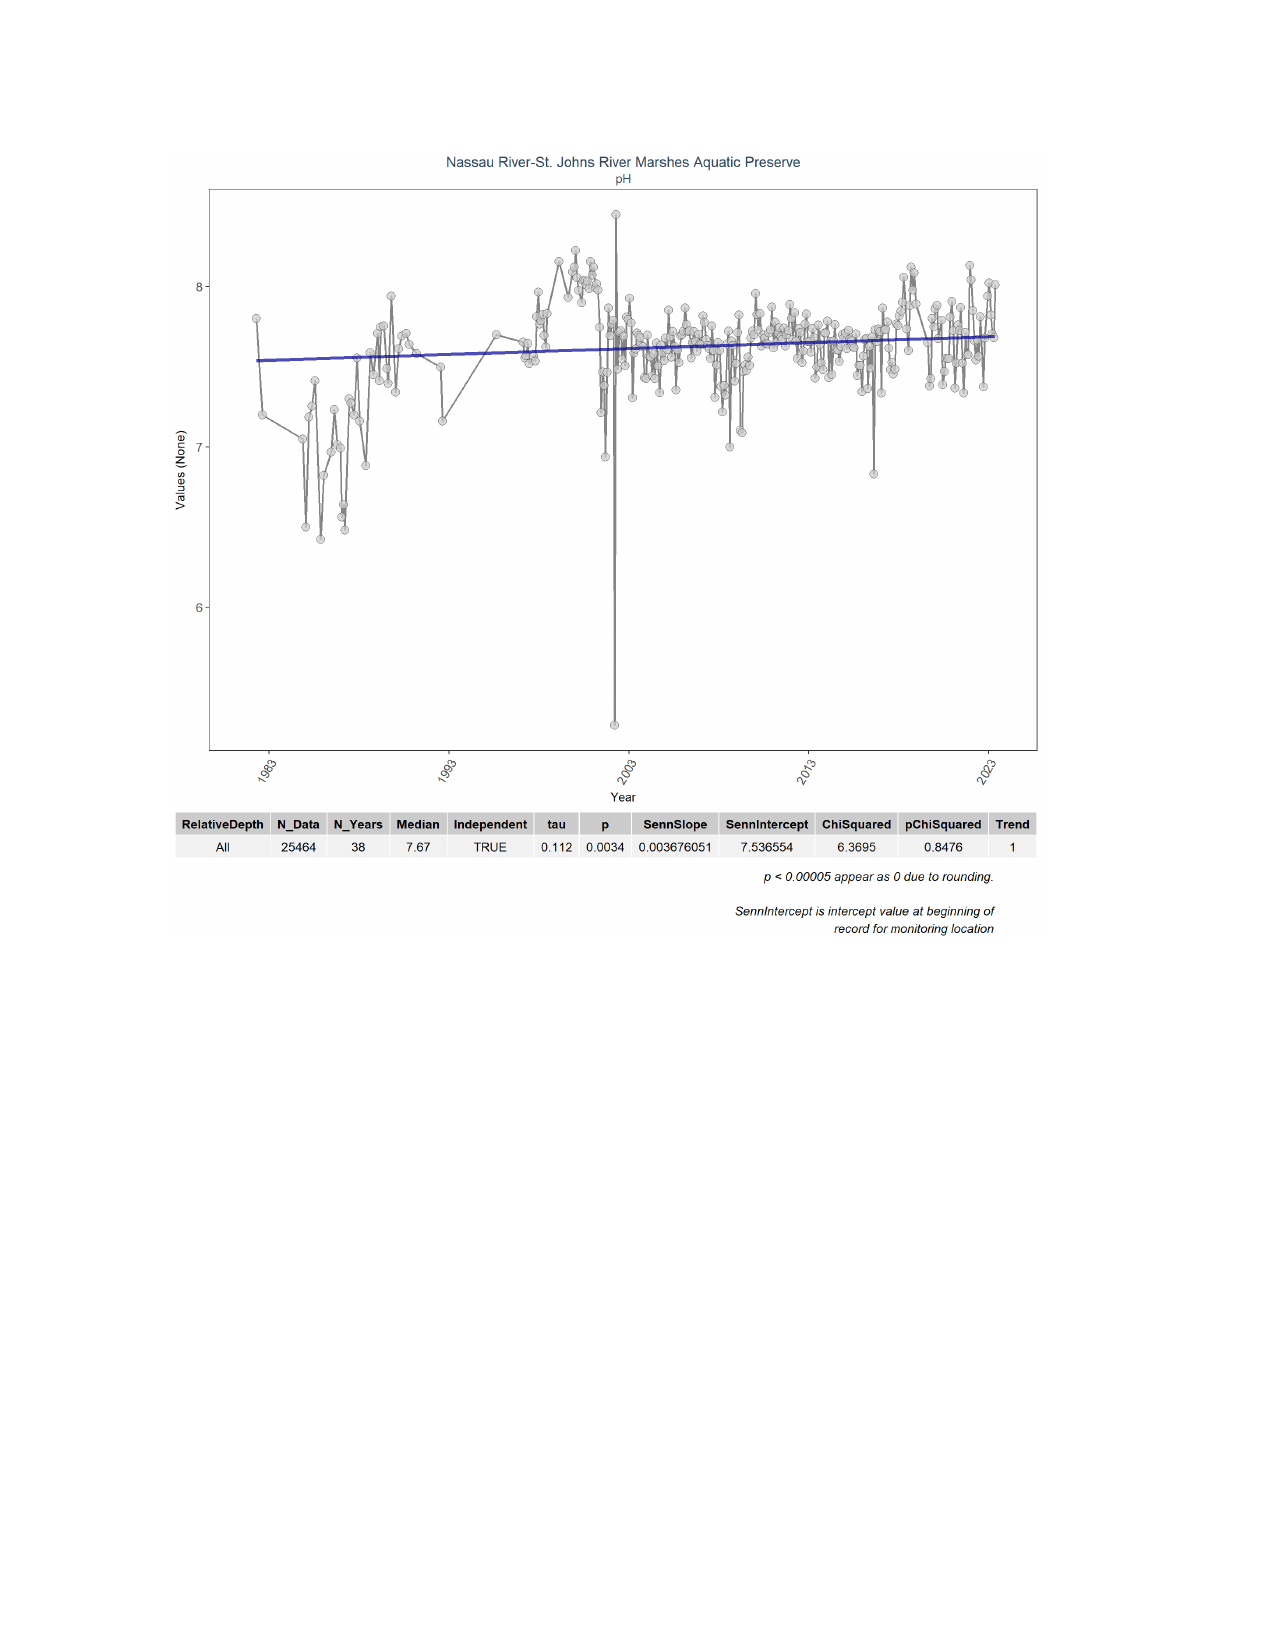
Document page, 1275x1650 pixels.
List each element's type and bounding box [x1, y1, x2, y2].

picture [168, 150, 1044, 938]
